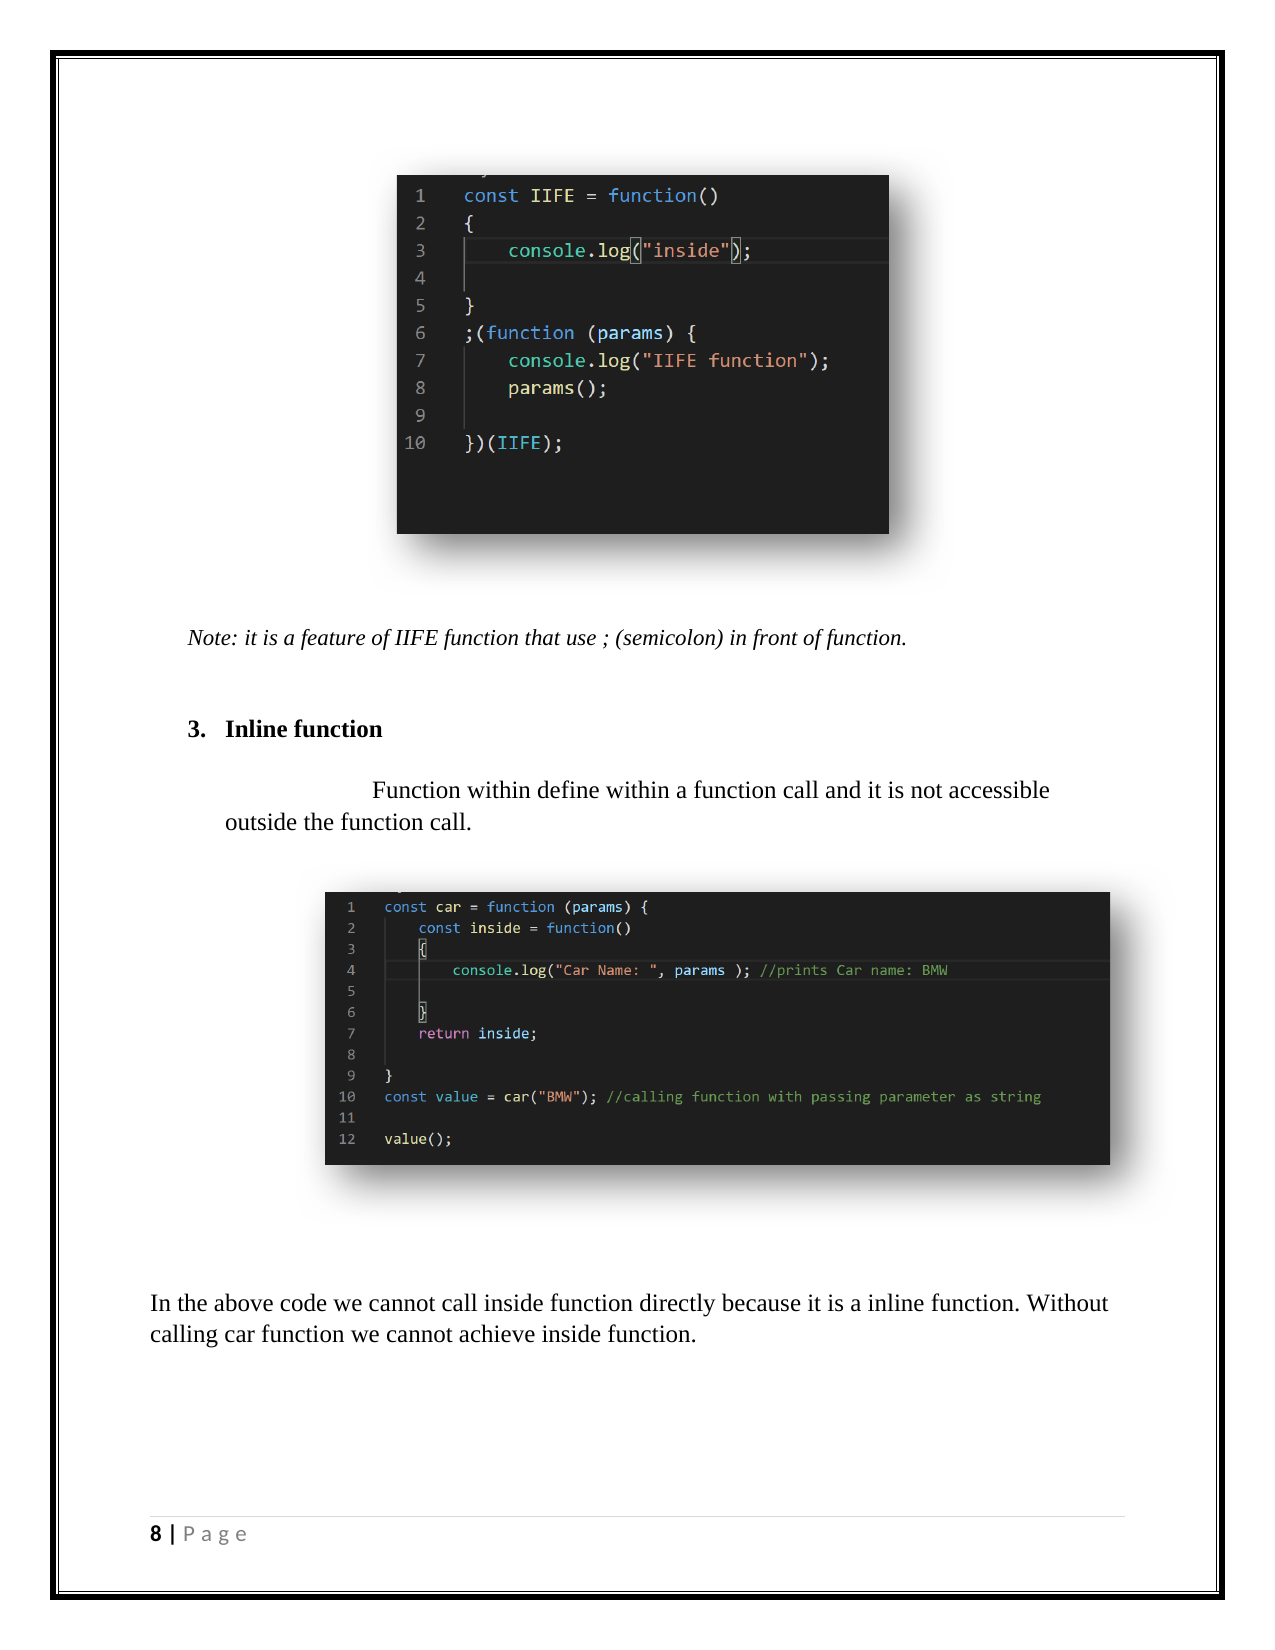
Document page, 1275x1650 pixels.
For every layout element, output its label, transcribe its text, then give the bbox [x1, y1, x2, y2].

list Inline function [187, 714, 1125, 743]
text In the above code we cannot call inside function directly because it is a inline function. Without calling car function we cannot achieve inside function. [150, 1288, 1125, 1348]
text Note: it is a feature of IIFE function that use ; (semicolon) in front of function. [187, 624, 1125, 651]
list Function within define within a function call and it is not accessible outside the function call. [225, 776, 1125, 835]
picture [396, 175, 889, 534]
picture [325, 892, 1111, 1165]
